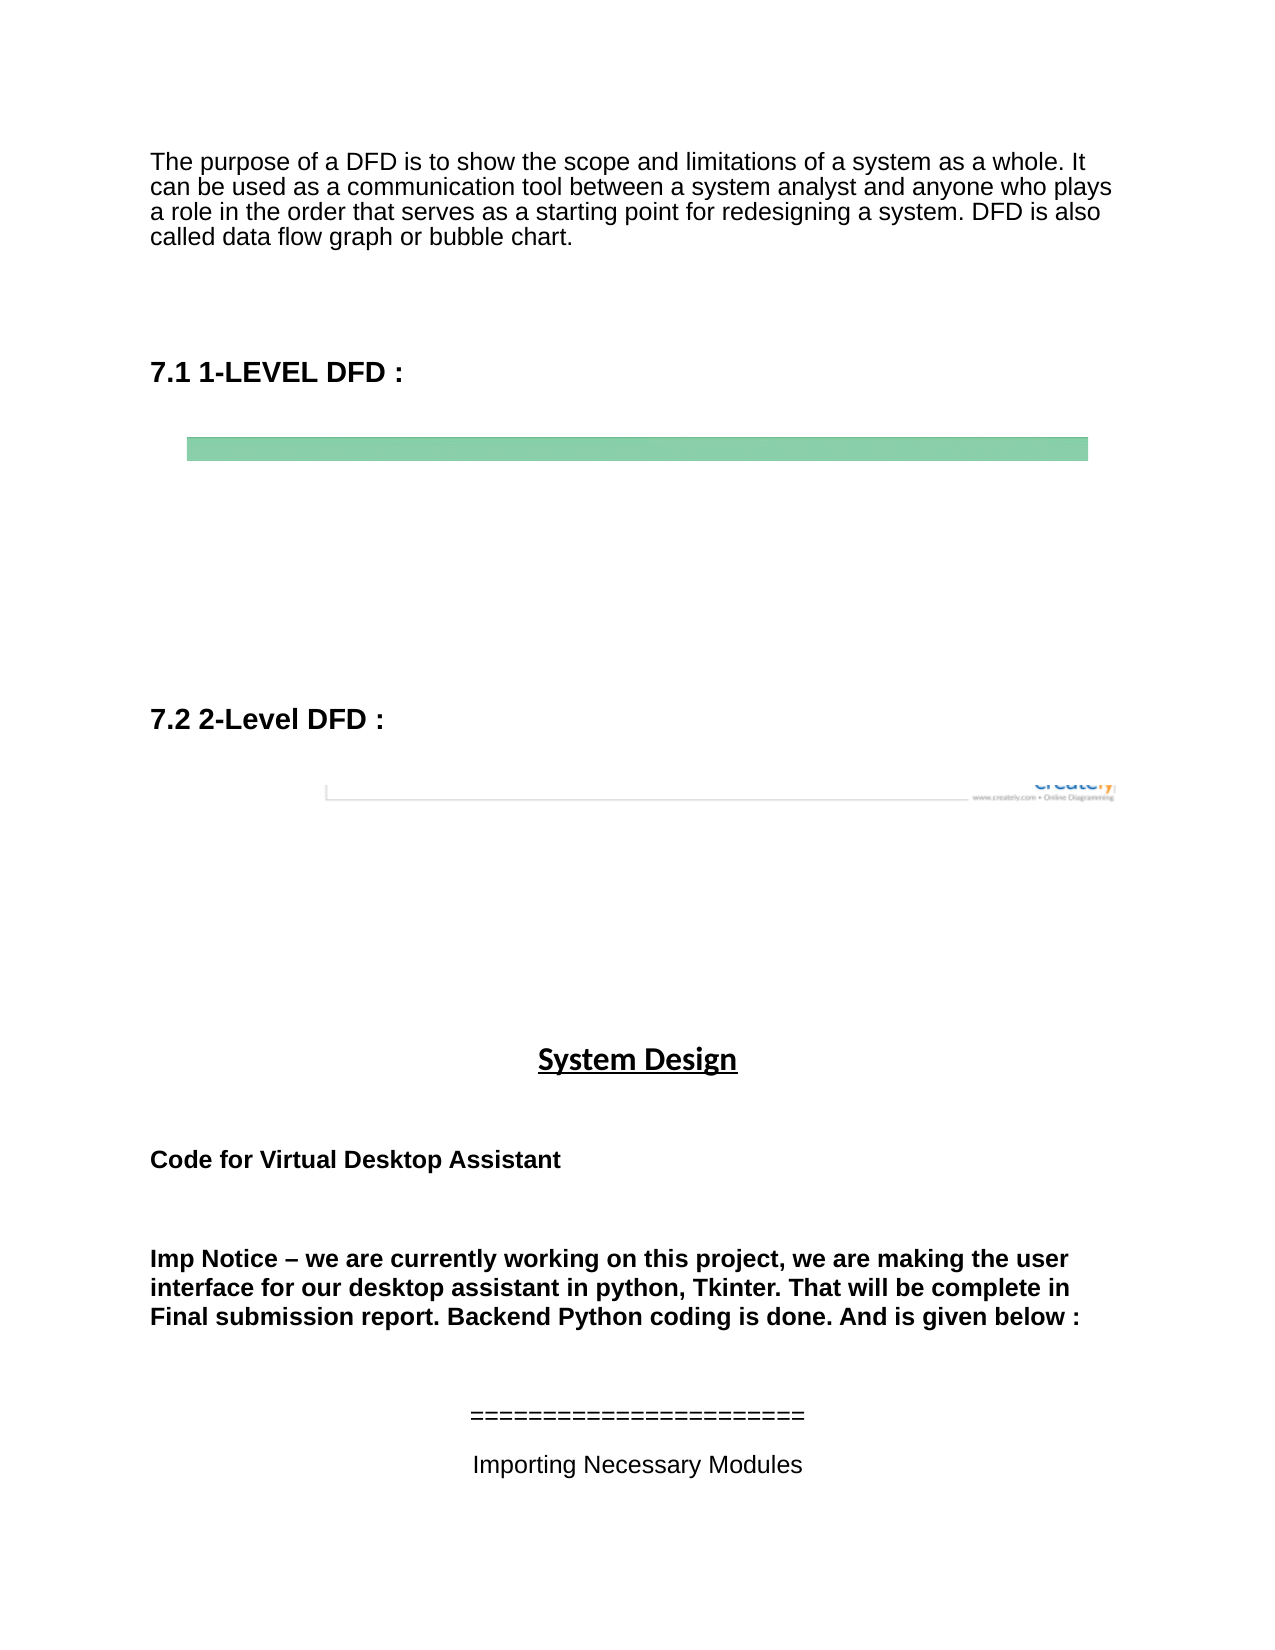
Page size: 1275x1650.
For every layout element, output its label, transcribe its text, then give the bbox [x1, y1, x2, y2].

text ======================= [150, 1401, 1125, 1430]
text Imp Notice – we are currently working on this project, we are making the user interface for our desktop assistant in python, Tkinter. That will be complete in Final submission report. Backend Python coding is done. And is given below : [150, 1244, 1125, 1331]
text The purpose of a DFD is to show the scope and limitations of a system as a whole. It can be used as a communication tool between a system analyst and anyone who plays a role in the order that serves as a starting point for redesigning a system. DFD is also called data flow graph or bubble chart. [574, 150, 1125, 250]
text 7.2 2-Level DFD : [150, 707, 1125, 735]
text System Design [150, 1050, 1125, 1075]
text Code for Virtual Desktop Assistant [150, 1145, 1125, 1174]
text 7.1 1-LEVEL DFD : [150, 359, 1125, 388]
text Importing Necessary Modules [150, 1451, 1125, 1479]
